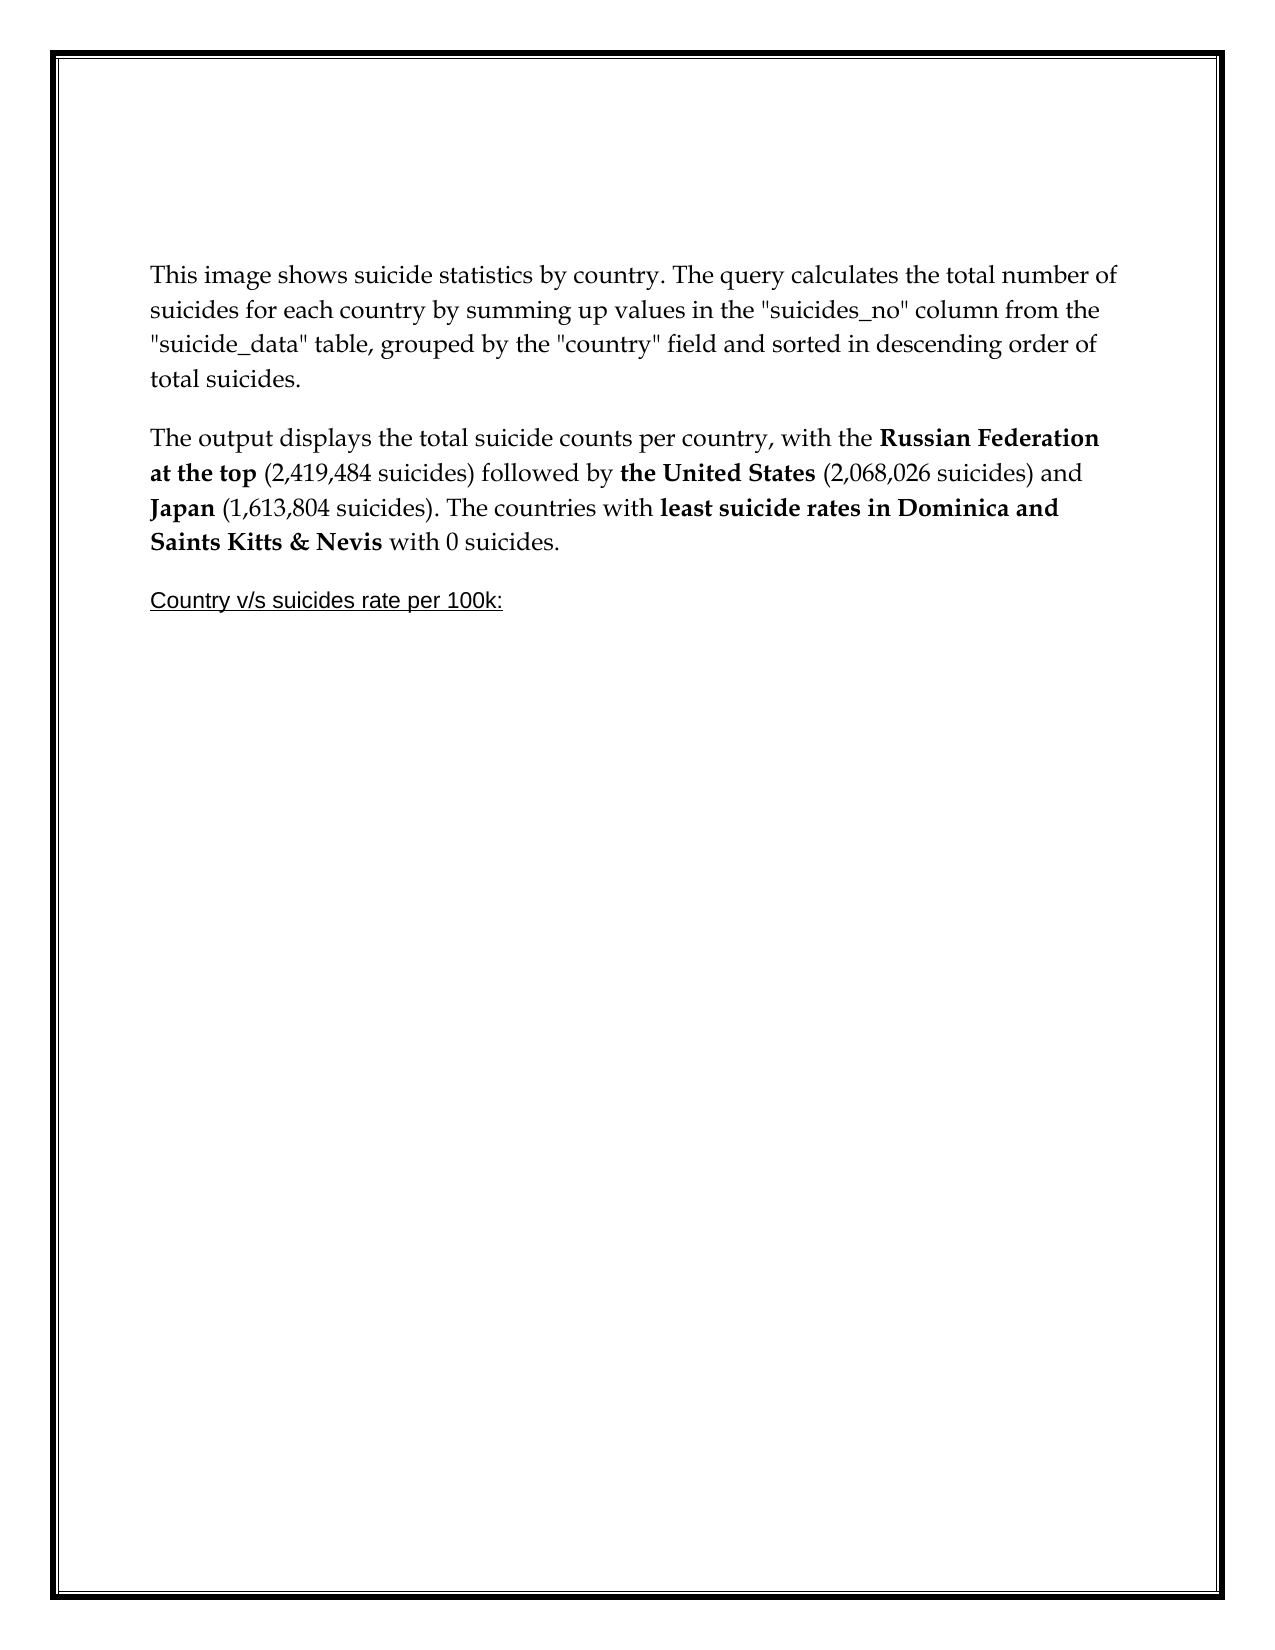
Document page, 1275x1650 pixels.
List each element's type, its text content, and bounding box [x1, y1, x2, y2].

text This image shows suicide statistics by country. The query calculates the total number of suicides for each country by summing up values in the "suicides_no" column from the "suicide_data" table, grouped by the "country" field and sorted in descending order of total suicides. [150, 260, 1125, 394]
text The output displays the total suicide counts per country, with the Russian Federation at the top (2,419,484 suicides) followed by the United States (2,068,026 suicides) and Japan (1,613,804 suicides). The countries with least suicide rates in Dominica and Saints Kitts & Nevis with 0 suicides. [150, 424, 1125, 558]
text Country v/s suicides rate per 100k: [150, 587, 1125, 613]
